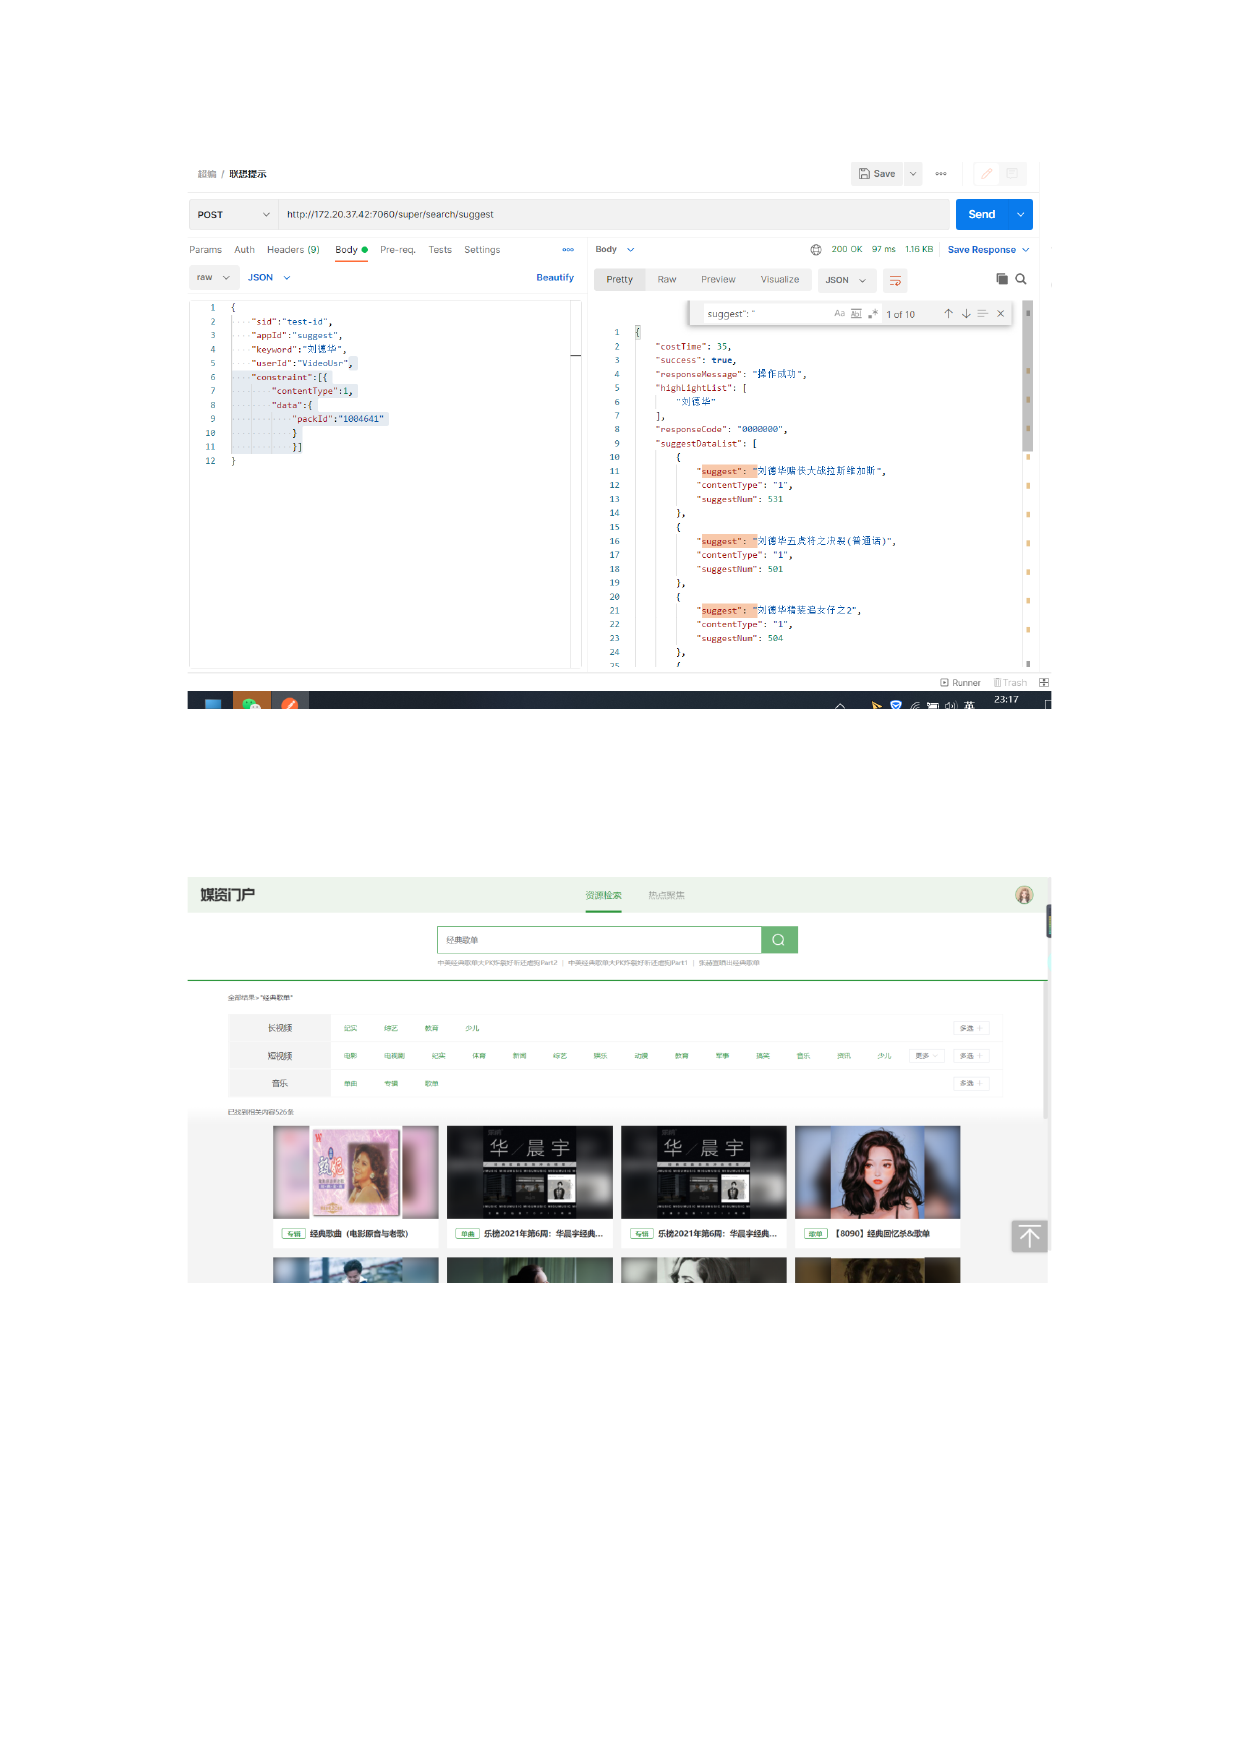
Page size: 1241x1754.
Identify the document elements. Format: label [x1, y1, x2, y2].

picture [187, 162, 1052, 709]
picture [187, 877, 1052, 1283]
